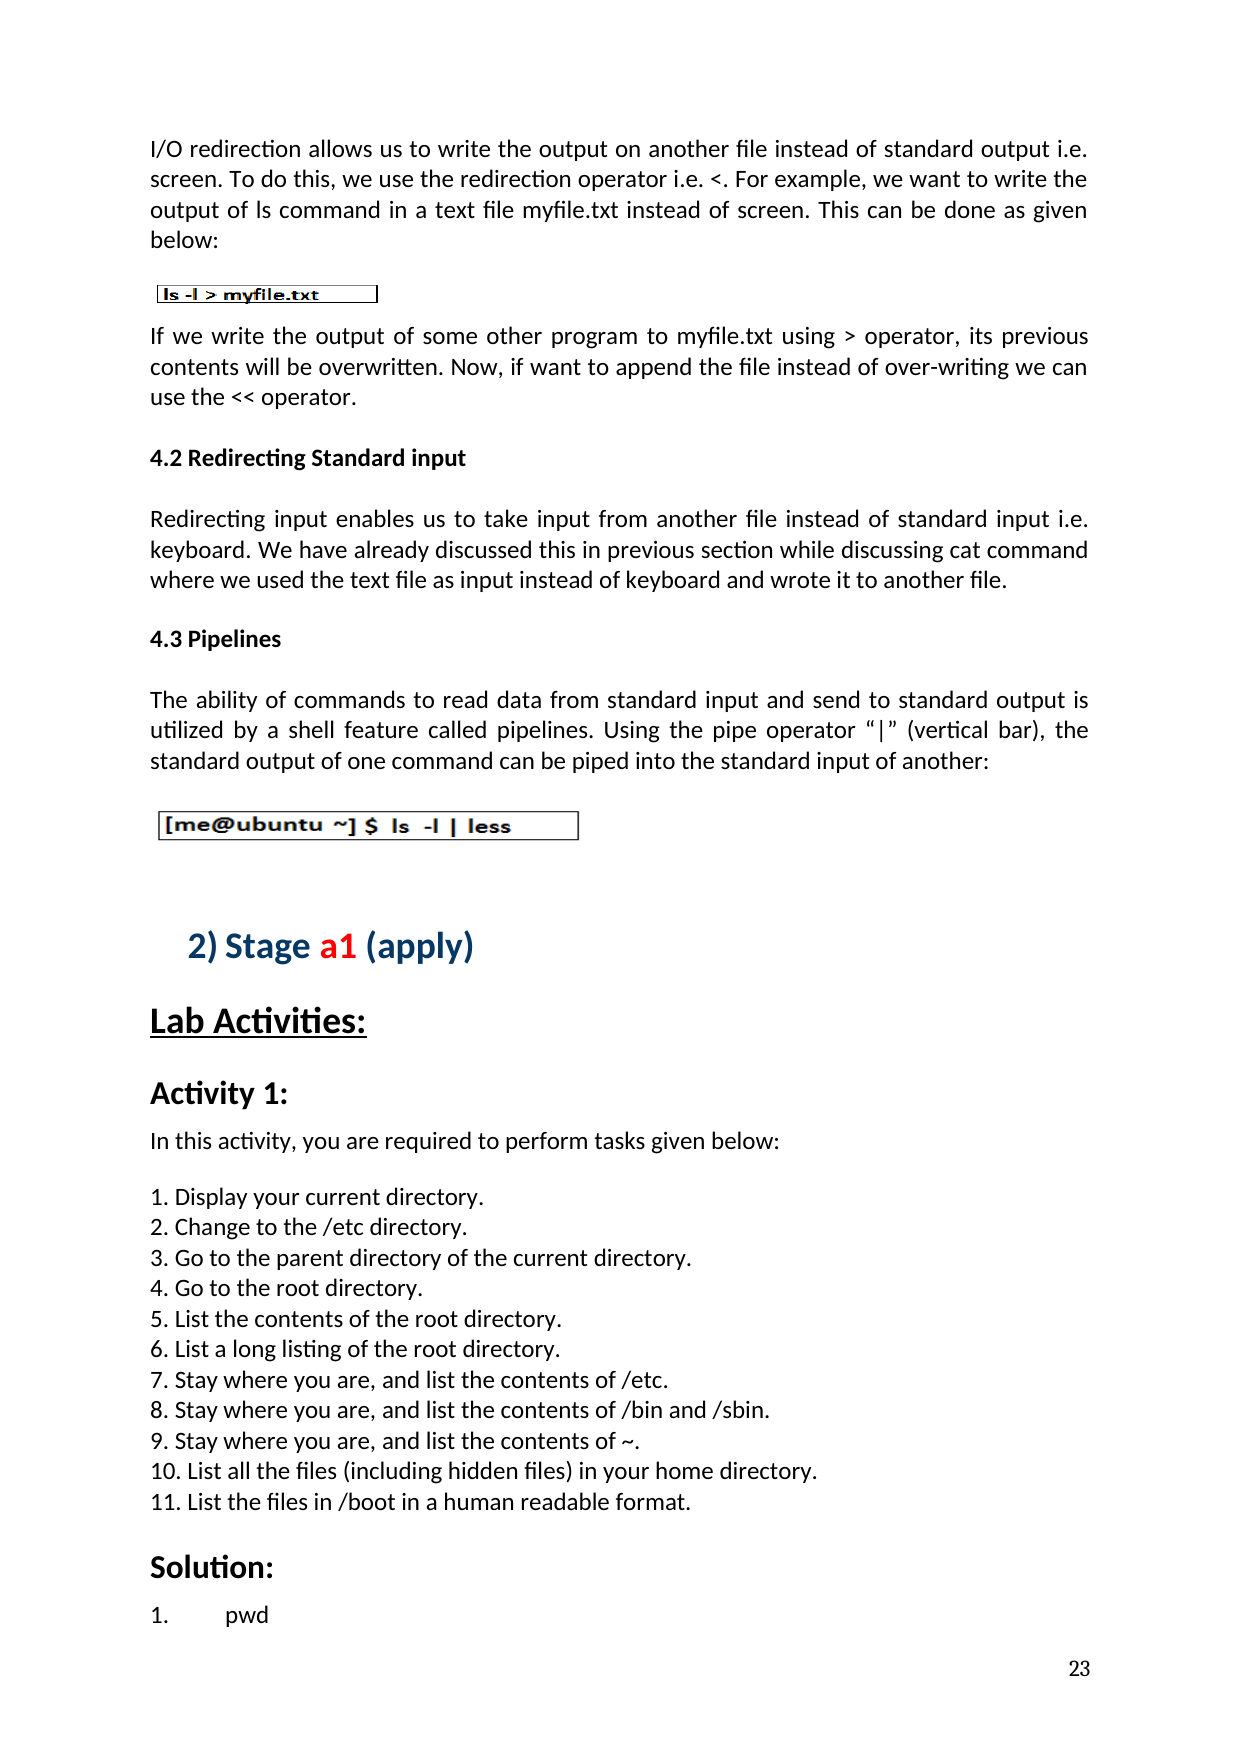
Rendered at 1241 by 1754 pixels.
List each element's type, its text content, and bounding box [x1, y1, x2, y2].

text Solution: [150, 1546, 1090, 1586]
text 7. Stay where you are, and list the contents of /etc. [150, 1364, 1090, 1394]
text 5. List the contents of the root directory. [150, 1303, 1090, 1333]
text 6. List a long listing of the root directory. [150, 1333, 1090, 1364]
text The ability of commands to read data from standard input and send to standard output is utilized by a shell feature called pipelines. Using the pipe operator “|” (vertical bar), the standard output of one command can be piped into the standard input of another: [150, 684, 1090, 776]
text 3. Go to the parent directory of the current directory. [150, 1242, 1090, 1272]
text 11. List the files in /boot in a human readable format. [150, 1486, 1090, 1516]
text 2. Change to the /etc directory. [150, 1211, 1090, 1242]
text Activity 1: [150, 1072, 1090, 1113]
text I/O redirection allows us to write the output on another file instead of standard output i.e. screen. To do this, we use the redirection operator i.e. <. For example, we want to write the output of ls command in a text file myfile.txt instead of screen. This can be done as given below: [150, 133, 1090, 255]
text 1. pwd [150, 1599, 1090, 1629]
text 9. Stay where you are, and list the contents of ~. [150, 1425, 1090, 1455]
text 4.3 Pipelines [150, 623, 1090, 653]
text In this activity, you are required to perform tasks given below: [150, 1125, 1090, 1156]
text Lab Activities: [150, 997, 1090, 1043]
text If we write the output of some other program to myfile.txt using > operator, its previous contents will be overwritten. Now, if want to append the file instead of over-writing we can use the << operator. [150, 320, 1090, 412]
text 4.2 Redirecting Standard input [150, 442, 1090, 473]
list Stage a1 (apply) [187, 922, 1090, 968]
picture [150, 806, 589, 861]
text 1. Display your current directory. [150, 1181, 1090, 1211]
picture [150, 280, 383, 321]
text 4. Go to the root directory. [150, 1272, 1090, 1303]
text Redirecting input enables us to take input from another file instead of standard input i.e. keyboard. We have already discussed this in previous section while discussing cat command where we used the text file as input instead of keyboard and wrote it to another file. [150, 503, 1090, 595]
text 8. Stay where you are, and list the contents of /bin and /sbin. [150, 1394, 1090, 1425]
text 10. List all the files (including hidden files) in your home directory. [150, 1455, 1090, 1486]
